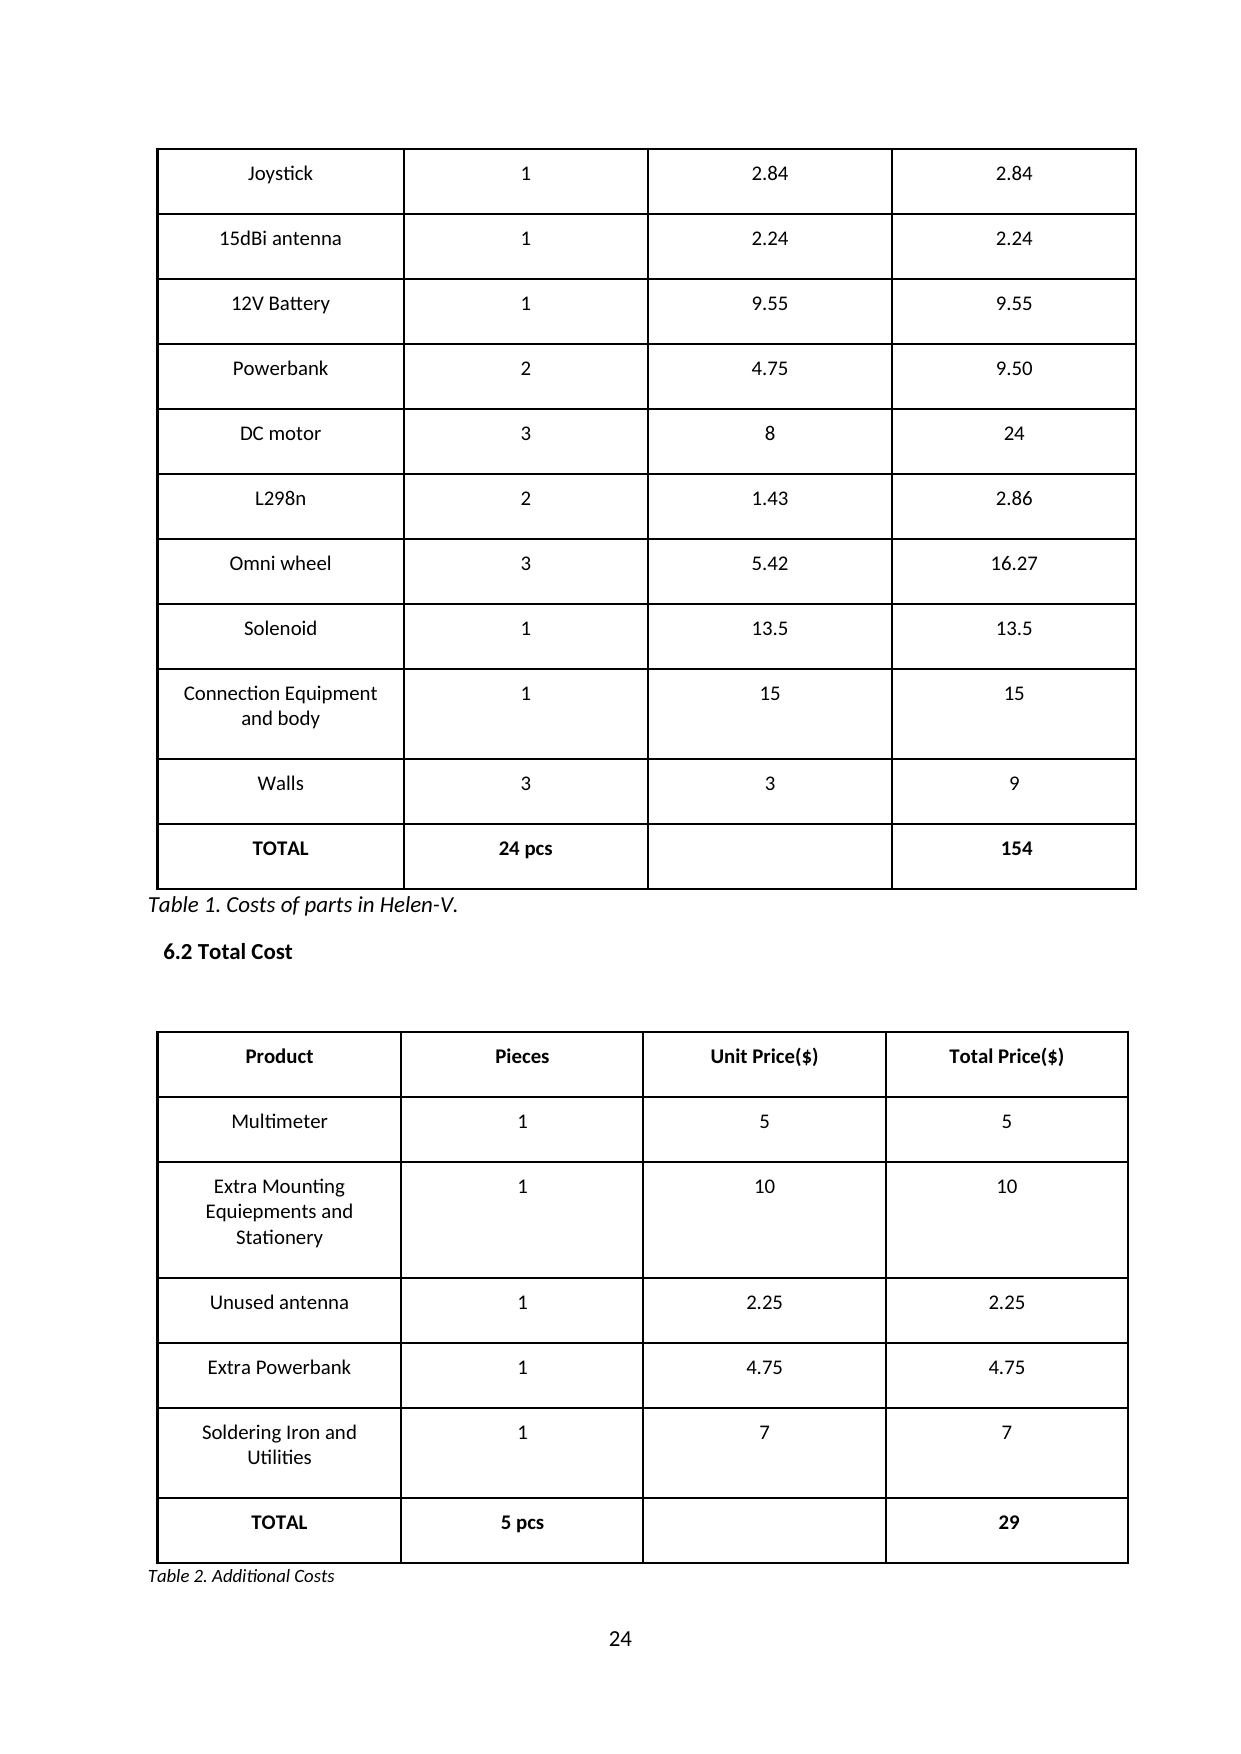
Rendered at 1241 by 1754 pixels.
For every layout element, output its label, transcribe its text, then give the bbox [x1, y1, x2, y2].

table_cell 29 [887, 1499, 1127, 1562]
table_cell 154 [893, 825, 1135, 888]
table_cell 3 [405, 760, 647, 823]
table_cell 1 [405, 670, 647, 758]
table_cell 3 [405, 540, 647, 603]
table_cell L298n [159, 475, 403, 538]
table_cell DC motor [159, 410, 403, 473]
table_cell 9.55 [649, 280, 891, 343]
table_cell 8 [649, 410, 891, 473]
text Table 1. Costs of parts in Helen-V. [148, 890, 1093, 918]
table_cell 10 [887, 1163, 1127, 1277]
table_cell [649, 825, 891, 888]
table_cell 1 [405, 280, 647, 343]
table_cell 7 [887, 1409, 1127, 1497]
table_cell 5 [887, 1098, 1127, 1161]
text Table 2. Additional Costs [148, 1564, 1093, 1587]
table_cell TOTAL [159, 825, 403, 888]
table_cell 2.86 [893, 475, 1135, 538]
table_cell 1 [405, 605, 647, 668]
table_header Total Price($) [887, 1033, 1127, 1096]
table_header Unit Price($) [644, 1033, 885, 1096]
table_cell 9.50 [893, 345, 1135, 408]
text 6.2 Total Cost [148, 937, 1093, 965]
table_cell 24 [893, 410, 1135, 473]
table_cell Extra Mounting Equiepments and Stationery [159, 1163, 400, 1277]
table_cell 2.84 [649, 150, 891, 213]
table_cell 2.25 [887, 1279, 1127, 1342]
table_cell Walls [159, 760, 403, 823]
table_cell 2.24 [893, 215, 1135, 278]
table_cell 4.75 [649, 345, 891, 408]
table_cell 1 [402, 1279, 642, 1342]
table_cell Unused antenna [159, 1279, 400, 1342]
table_cell 1.43 [649, 475, 891, 538]
table_cell 13.5 [649, 605, 891, 668]
table_cell 1 [402, 1409, 642, 1497]
table_cell 9 [893, 760, 1135, 823]
table_cell 7 [644, 1409, 885, 1497]
table_cell 5.42 [649, 540, 891, 603]
table_cell Extra Powerbank [159, 1344, 400, 1407]
table_cell 3 [405, 410, 647, 473]
table_cell 2 [405, 475, 647, 538]
table_cell 5 pcs [402, 1499, 642, 1562]
table_cell 1 [402, 1098, 642, 1161]
table_cell 4.75 [644, 1344, 885, 1407]
table_cell 13.5 [893, 605, 1135, 668]
table_cell Multimeter [159, 1098, 400, 1161]
table_cell 1 [405, 150, 647, 213]
table_cell 12V Battery [159, 280, 403, 343]
table_header Product [159, 1033, 400, 1096]
table_cell Omni wheel [159, 540, 403, 603]
table_cell 2.84 [893, 150, 1135, 213]
table_cell Connection Equipment and body [159, 670, 403, 758]
table_cell [644, 1499, 885, 1562]
table_cell Solenoid [159, 605, 403, 668]
table_cell 10 [644, 1163, 885, 1277]
table_cell 15dBi antenna [159, 215, 403, 278]
table_cell Soldering Iron and Utilities [159, 1409, 400, 1497]
table_header Pieces [402, 1033, 642, 1096]
table_cell 1 [405, 215, 647, 278]
table_cell 15 [893, 670, 1135, 758]
table_cell 9.55 [893, 280, 1135, 343]
table_cell Powerbank [159, 345, 403, 408]
table_cell 3 [649, 760, 891, 823]
table_cell 5 [644, 1098, 885, 1161]
table_cell TOTAL [159, 1499, 400, 1562]
table_cell Joystick [159, 150, 403, 213]
table_cell 4.75 [887, 1344, 1127, 1407]
table_cell 2.24 [649, 215, 891, 278]
table_cell 15 [649, 670, 891, 758]
table_cell 16.27 [893, 540, 1135, 603]
table_cell 24 pcs [405, 825, 647, 888]
table_cell 1 [402, 1163, 642, 1277]
table_cell 2 [405, 345, 647, 408]
table_cell 2.25 [644, 1279, 885, 1342]
table_cell 1 [402, 1344, 642, 1407]
